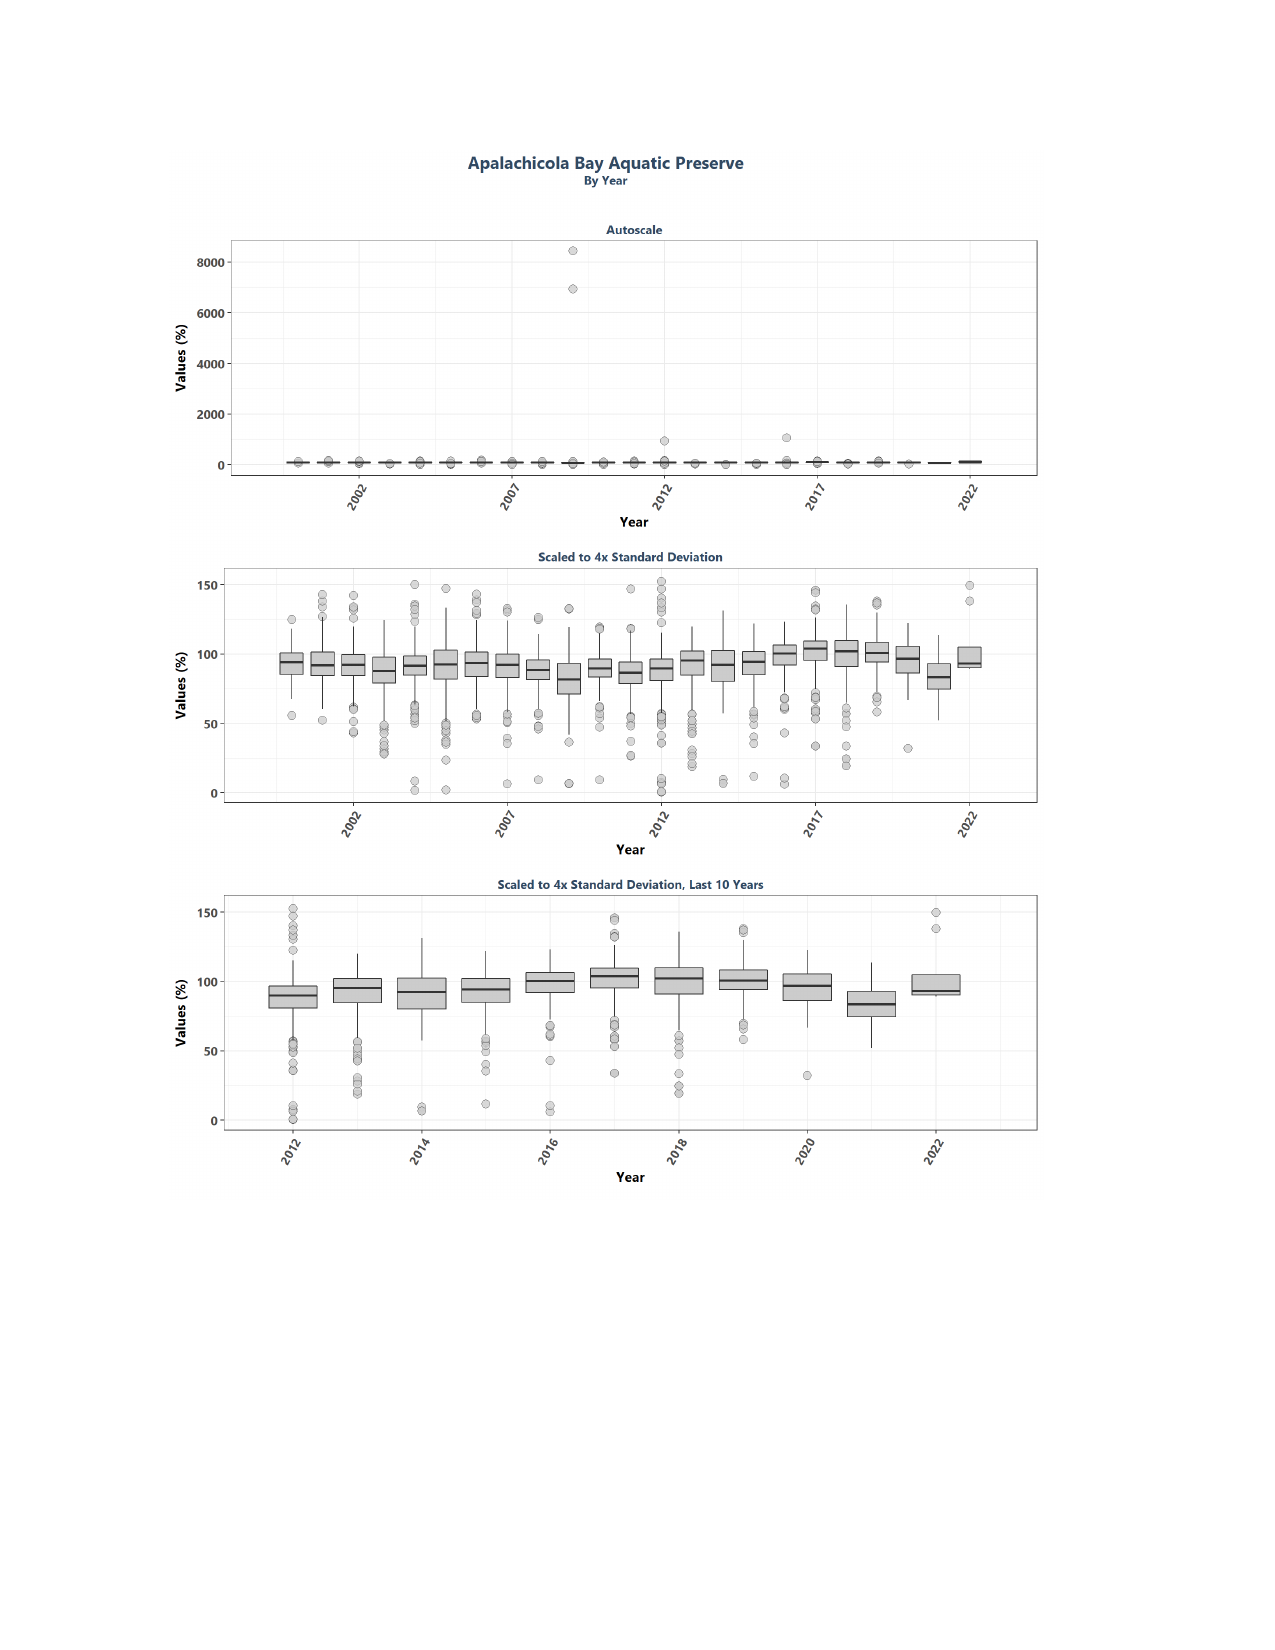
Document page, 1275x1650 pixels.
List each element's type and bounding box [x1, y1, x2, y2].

picture [168, 150, 1044, 1200]
